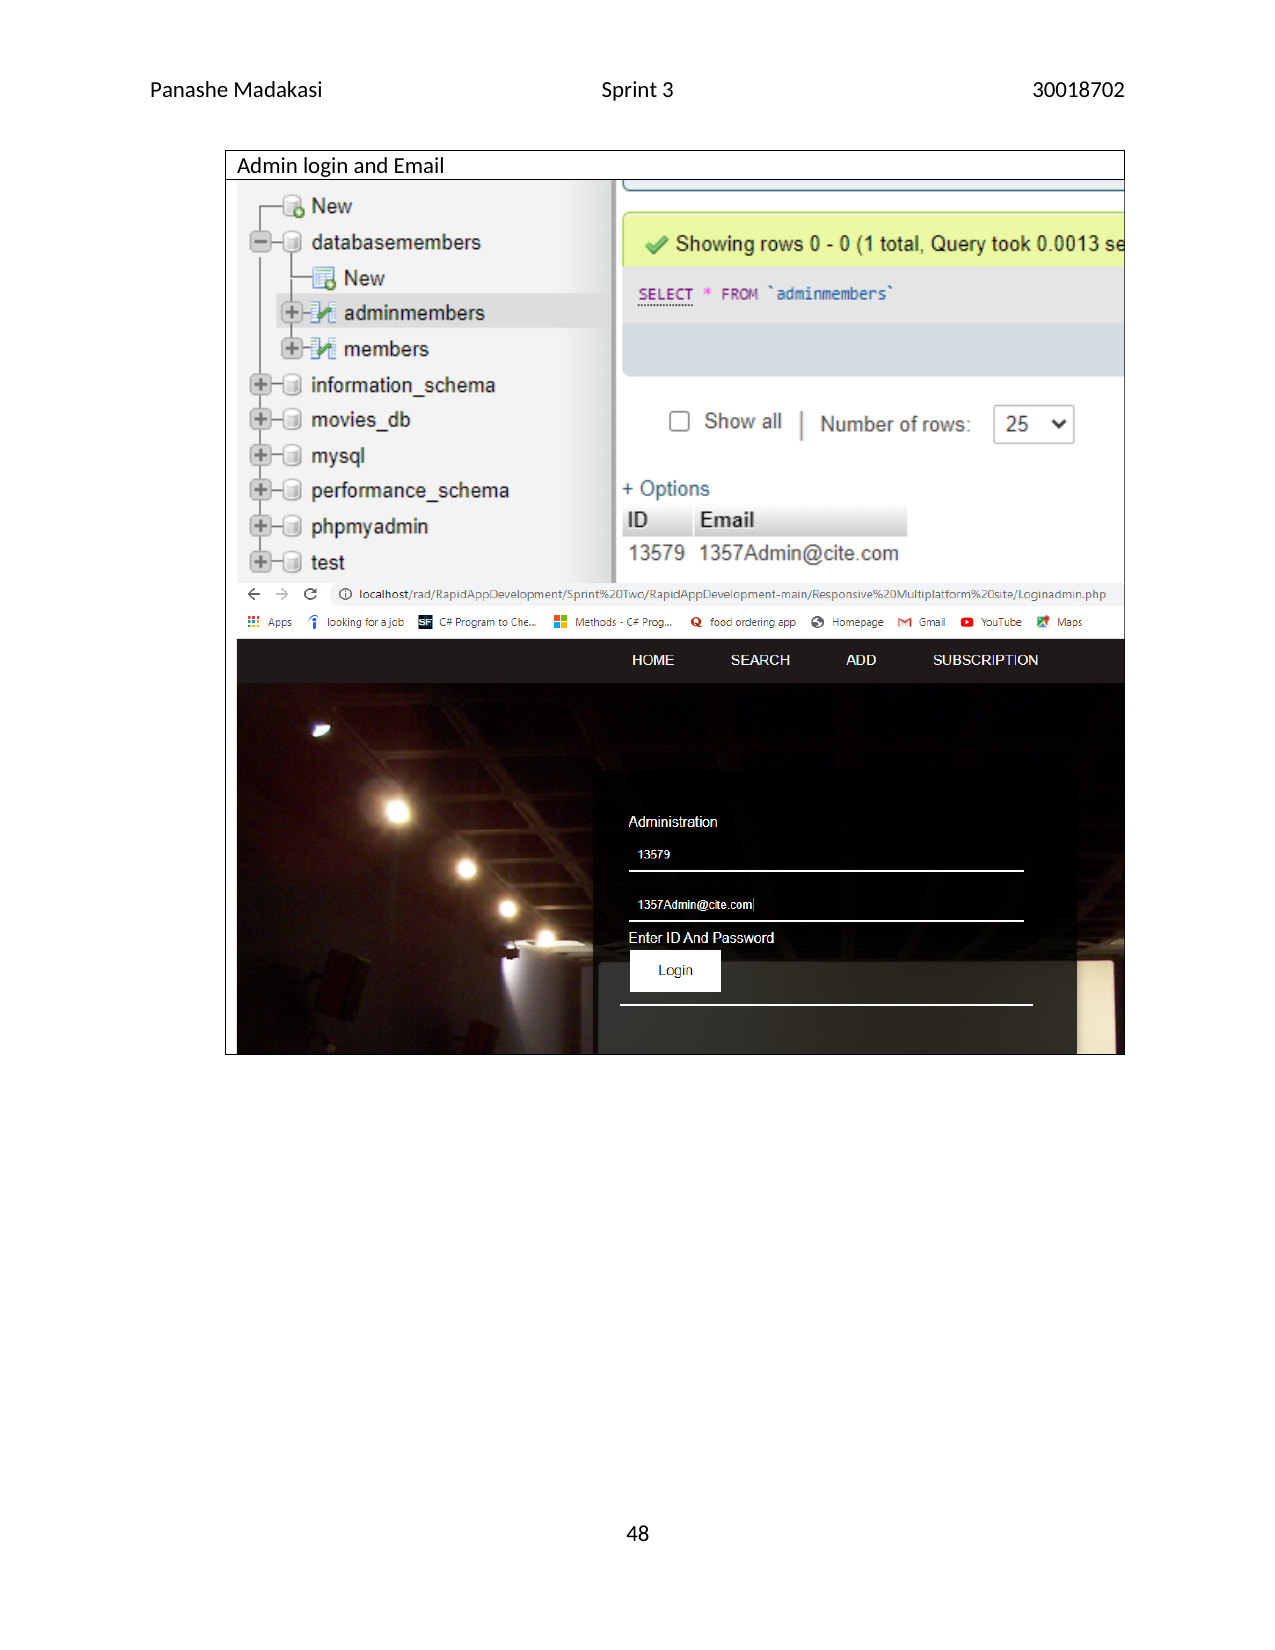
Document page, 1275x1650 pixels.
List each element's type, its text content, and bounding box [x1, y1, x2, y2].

table_cell Admin login and Email [226, 151, 1124, 179]
table_cell [226, 180, 236, 1054]
picture [236, 180, 1125, 1054]
